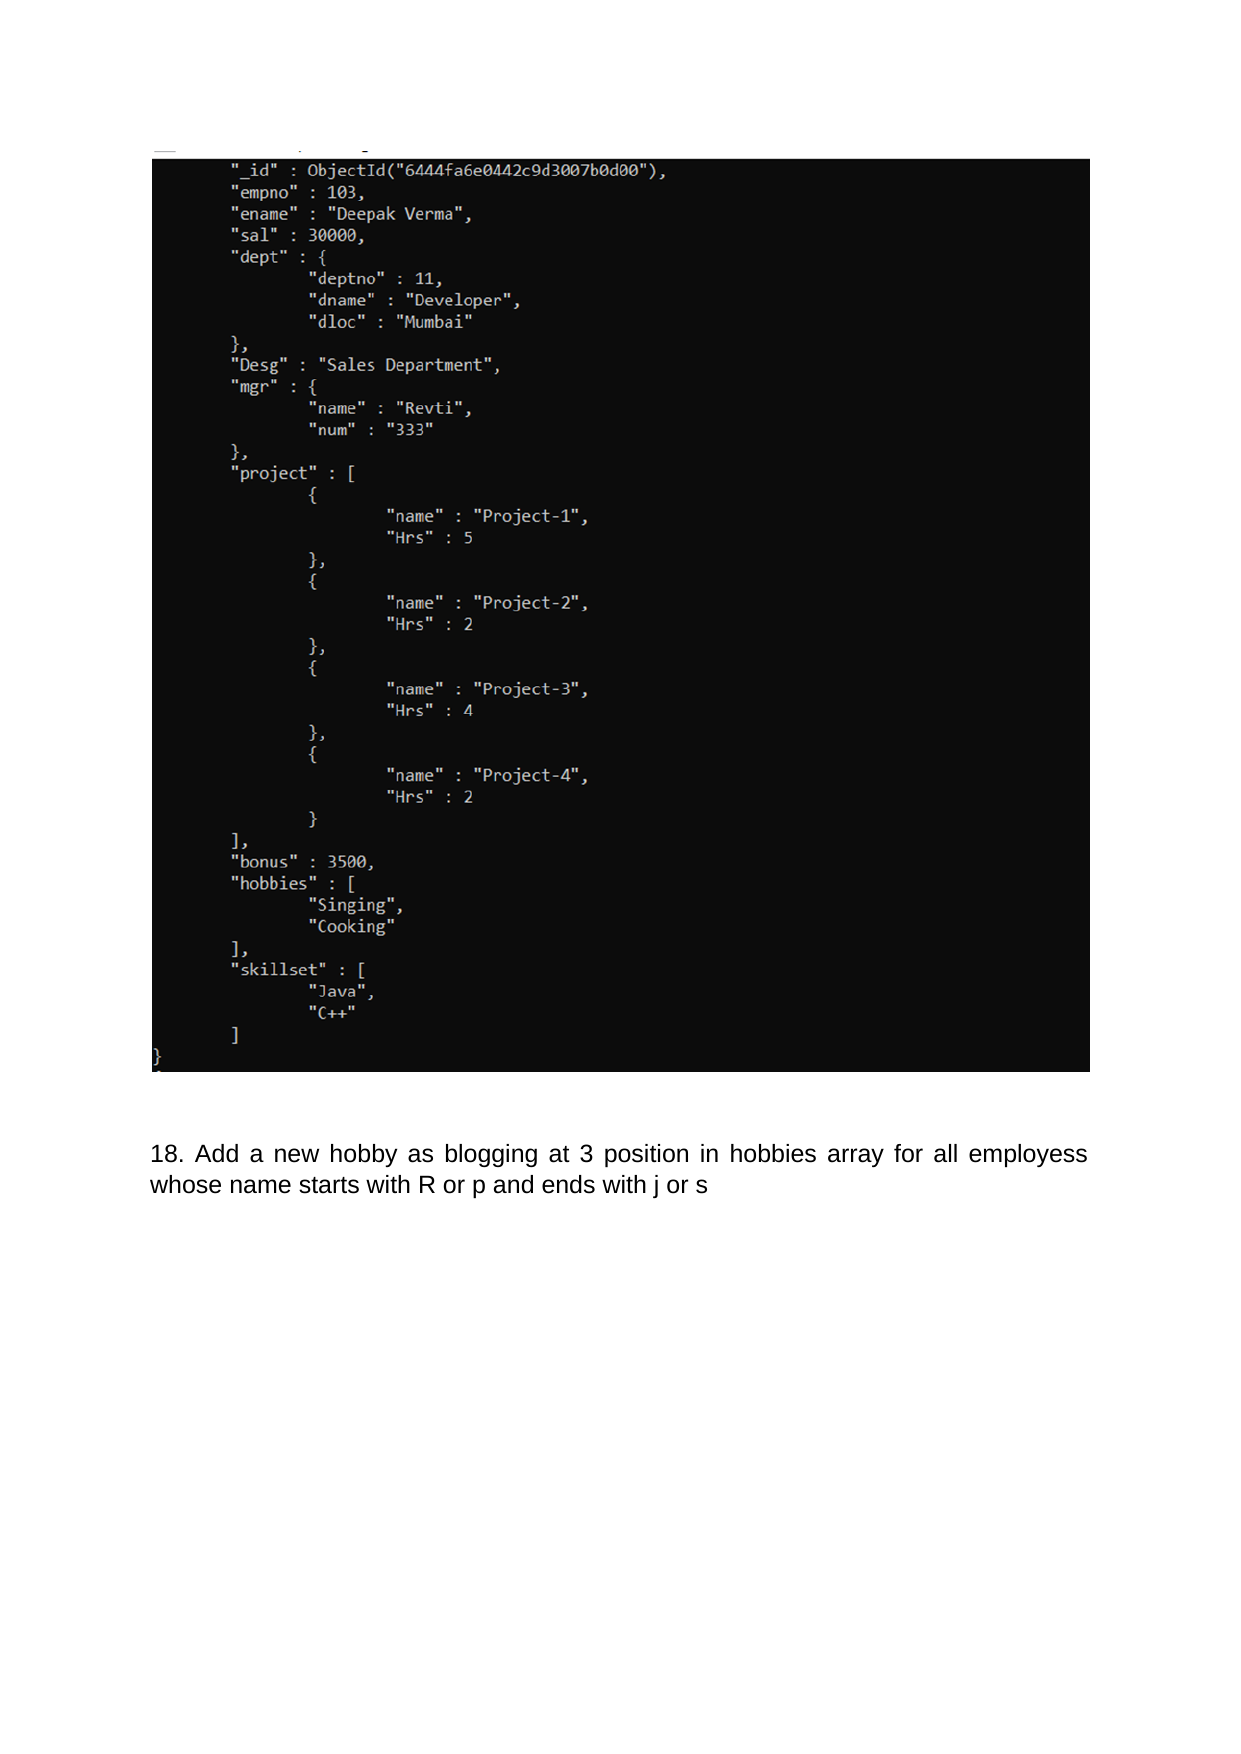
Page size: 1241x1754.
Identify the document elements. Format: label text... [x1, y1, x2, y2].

text 18. Add a new hobby as blogging at 3 position in hobbies array for all employess whose name starts with R or p and ends with j or s [150, 1139, 1090, 1199]
picture [150, 150, 1091, 1073]
